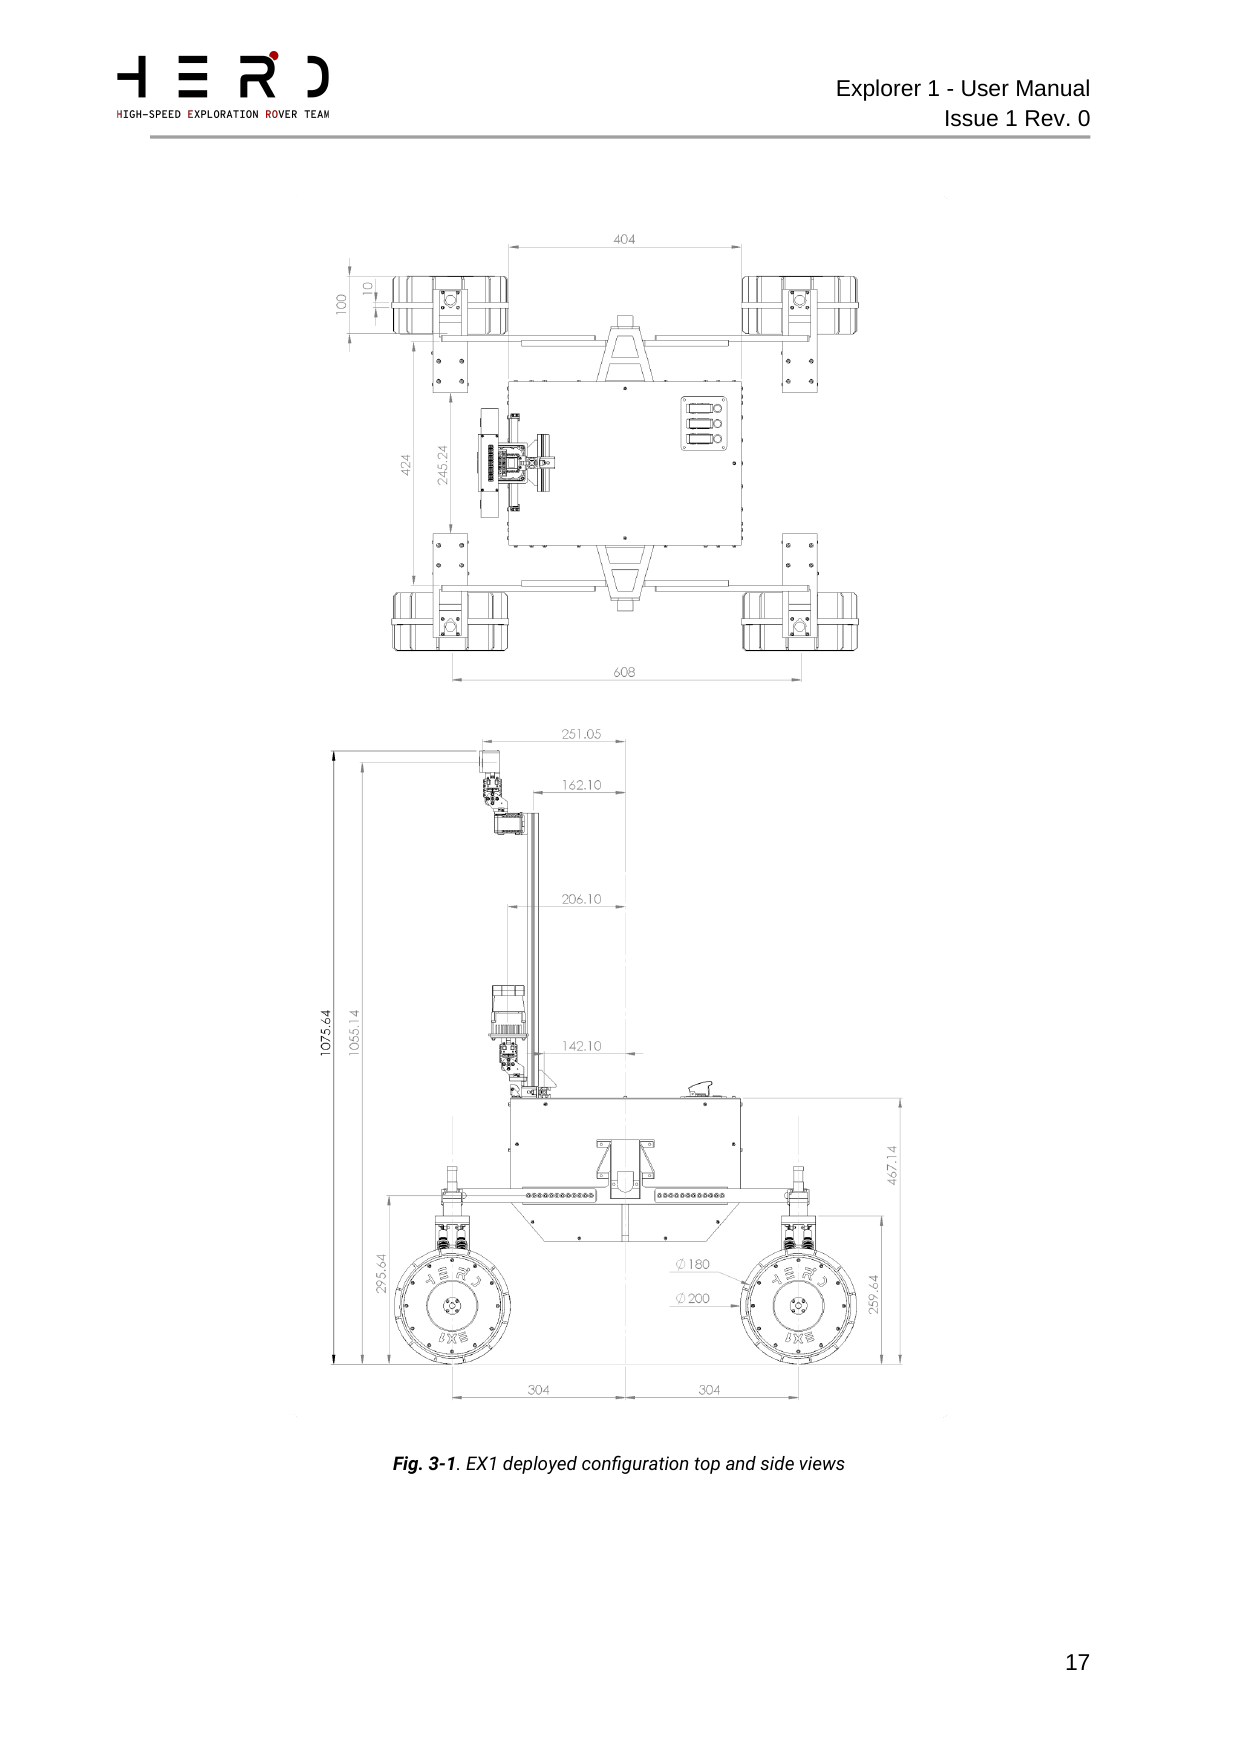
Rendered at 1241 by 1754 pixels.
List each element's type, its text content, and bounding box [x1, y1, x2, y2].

picture [117, 51, 329, 118]
text Fig. 3-1. EX1 deployed configuration top and side views [150, 1453, 1090, 1475]
picture [293, 195, 948, 1418]
